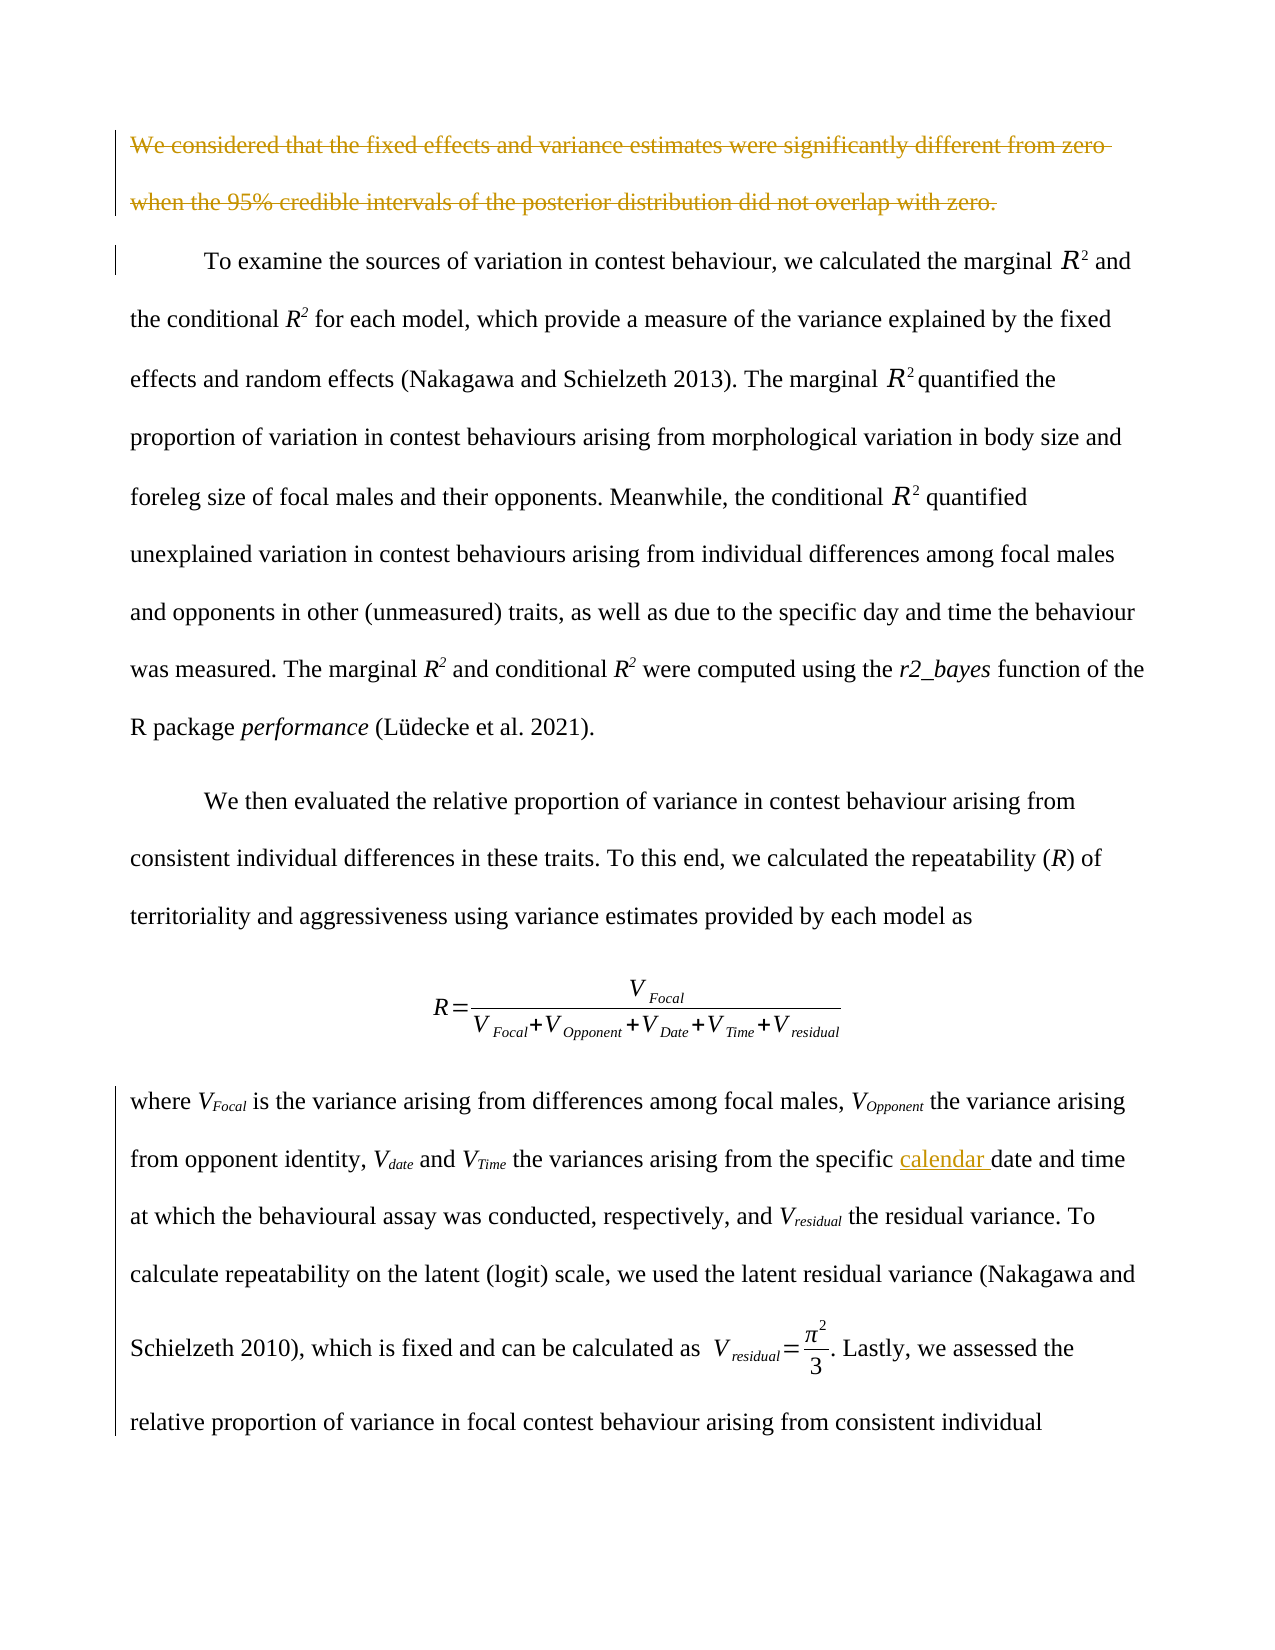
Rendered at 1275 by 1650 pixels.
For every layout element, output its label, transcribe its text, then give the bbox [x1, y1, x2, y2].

text To examine the sources of variation in contest behaviour, we calculated the marginal 𝑅2 and the conditional R2 for each model, which provide a measure of the variance explained by the fixed effects and random effects (Nakagawa and Schielzeth 2013). The marginal 𝑅2 quantified the proportion of variation in contest behaviours arising from morphological variation in body size and foreleg size of focal males and their opponents. Meanwhile, the conditional 𝑅2 quantified unexplained variation in contest behaviours arising from individual differences among focal males and opponents in other (unmeasured) traits, as well as due to the specific day and time the behaviour was measured. The marginal R2 and conditional R2 were computed using the r2_bayes function of the R package performance (Lüdecke et al. 2021). [130, 245, 1145, 741]
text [130, 1086, 1145, 1436]
text We then evaluated the relative proportion of variance in contest behaviour arising from consistent individual differences in these traits. To this end, we calculated the repeatability (R) of territoriality and aggressiveness using variance estimates provided by each model as [130, 786, 1145, 930]
